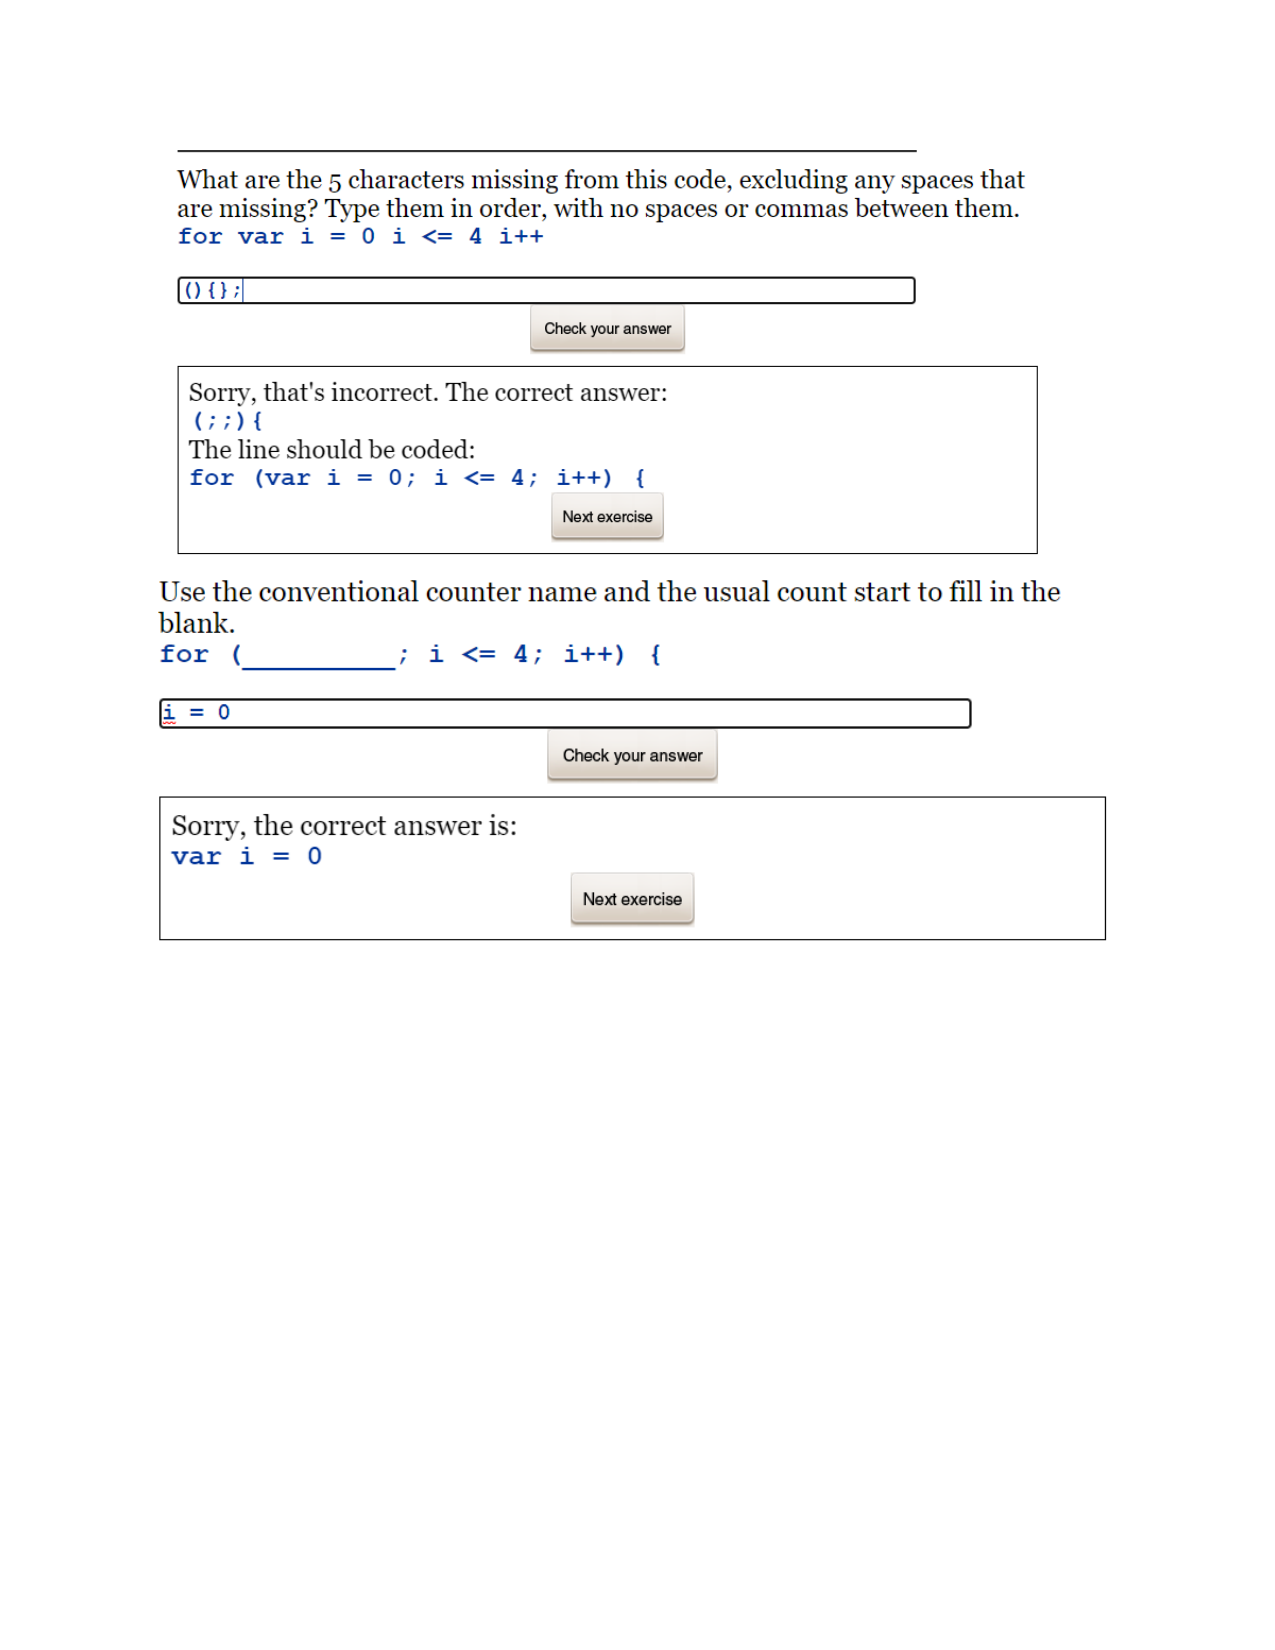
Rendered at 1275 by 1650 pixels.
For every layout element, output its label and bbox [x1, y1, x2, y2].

picture [150, 150, 1125, 569]
picture [150, 571, 1125, 952]
